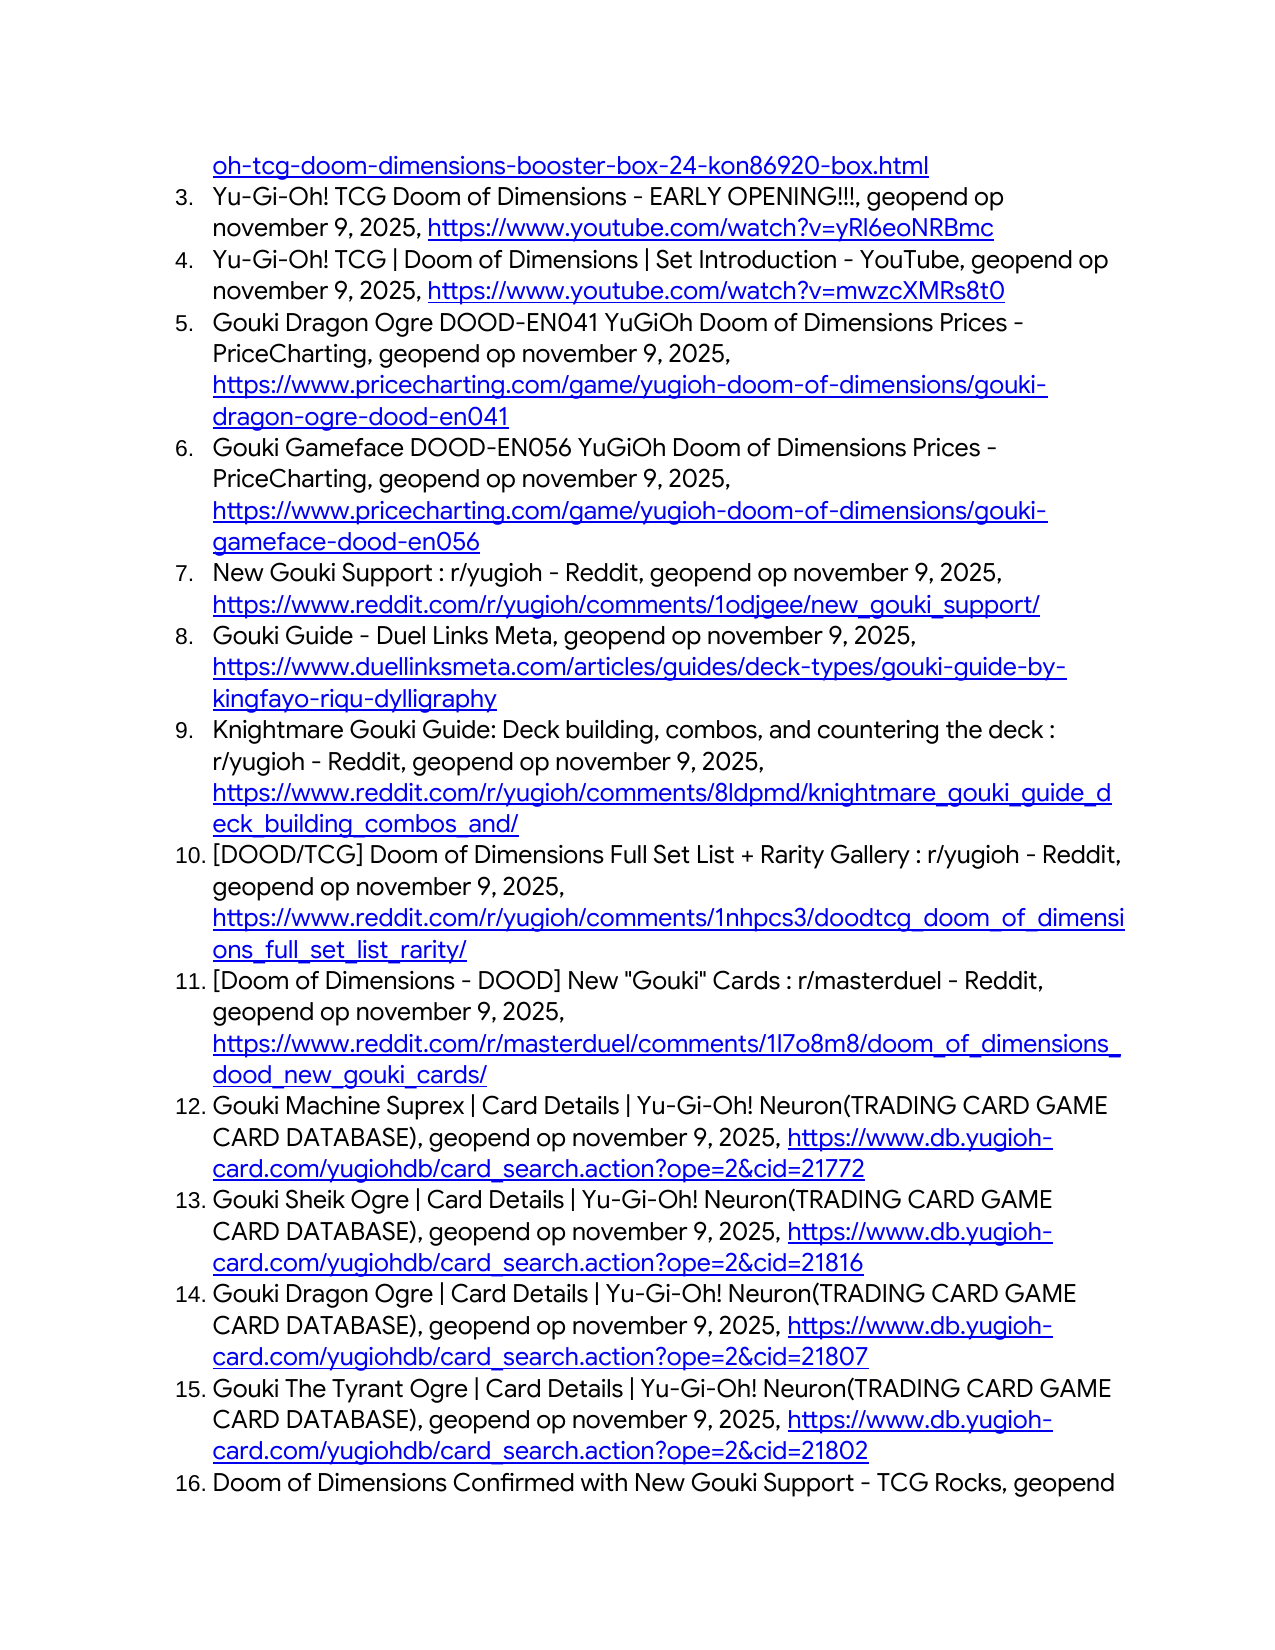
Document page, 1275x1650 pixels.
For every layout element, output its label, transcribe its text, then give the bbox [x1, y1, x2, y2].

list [175, 150, 1125, 181]
list New Gouki Support : r/yugioh - Reddit, geopend op november 9, 2025, https://www.reddit.com/r/yugioh/comments/1odjgee/new_gouki_support/ [175, 558, 1125, 620]
list Gouki Machine Suprex | Card Details | Yu-Gi-Oh! Neuron(TRADING CARD GAME CARD DATABASE), geopend op november 9, 2025, https://www.db.yugioh-card.com/yugiohdb/card_search.action?ope=2&cid=21772 [175, 1091, 1125, 1185]
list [175, 1467, 1125, 1498]
list Gouki Sheik Ogre | Card Details | Yu-Gi-Oh! Neuron(TRADING CARD GAME CARD DATABASE), geopend op november 9, 2025, https://www.db.yugioh-card.com/yugiohdb/card_search.action?ope=2&cid=21816 [175, 1185, 1125, 1279]
list Yu-Gi-Oh! TCG Doom of Dimensions - EARLY OPENING!!!, geopend op november 9, 2025, https://www.youtube.com/watch?v=yRl6eoNRBmc [175, 181, 1125, 244]
list Gouki The Tyrant Ogre | Card Details | Yu-Gi-Oh! Neuron(TRADING CARD GAME CARD DATABASE), geopend op november 9, 2025, https://www.db.yugioh-card.com/yugiohdb/card_search.action?ope=2&cid=21802 [175, 1373, 1125, 1467]
list [DOOD/TCG] Doom of Dimensions Full Set List + Rarity Gallery : r/yugioh - Reddit, geopend op november 9, 2025, https://www.reddit.com/r/yugioh/comments/1nhpcs3/doodtcg_doom_of_dimensions_full_set_list_rarity/ [175, 840, 1125, 965]
list Gouki Dragon Ogre DOOD-EN041 YuGiOh Doom of Dimensions Prices - PriceCharting, geopend op november 9, 2025, https://www.pricecharting.com/game/yugioh-doom-of-dimensions/gouki-dragon-ogre-dood-en041 [175, 307, 1125, 432]
list Gouki Dragon Ogre | Card Details | Yu-Gi-Oh! Neuron(TRADING CARD GAME CARD DATABASE), geopend op november 9, 2025, https://www.db.yugioh-card.com/yugiohdb/card_search.action?ope=2&cid=21807 [175, 1279, 1125, 1373]
list Knightmare Gouki Guide: Deck building, combos, and countering the deck : r/yugioh - Reddit, geopend op november 9, 2025, https://www.reddit.com/r/yugioh/comments/8ldpmd/knightmare_gouki_guide_deck_building_combos_and/ [175, 714, 1125, 840]
list Yu-Gi-Oh! TCG | Doom of Dimensions | Set Introduction - YouTube, geopend op november 9, 2025, https://www.youtube.com/watch?v=mwzcXMRs8t0 [175, 244, 1125, 307]
list [Doom of Dimensions - DOOD] New "Gouki" Cards : r/masterduel - Reddit, geopend op november 9, 2025, https://www.reddit.com/r/masterduel/comments/1l7o8m8/doom_of_dimensions_dood_new_gouki_cards/ [175, 965, 1125, 1091]
list Gouki Guide - Duel Links Meta, geopend op november 9, 2025, https://www.duellinksmeta.com/articles/guides/deck-types/gouki-guide-by-kingfayo-riqu-dylligraphy [175, 620, 1125, 714]
list Gouki Gameface DOOD-EN056 YuGiOh Doom of Dimensions Prices - PriceCharting, geopend op november 9, 2025, https://www.pricecharting.com/game/yugioh-doom-of-dimensions/gouki-gameface-dood-en056 [175, 432, 1125, 558]
